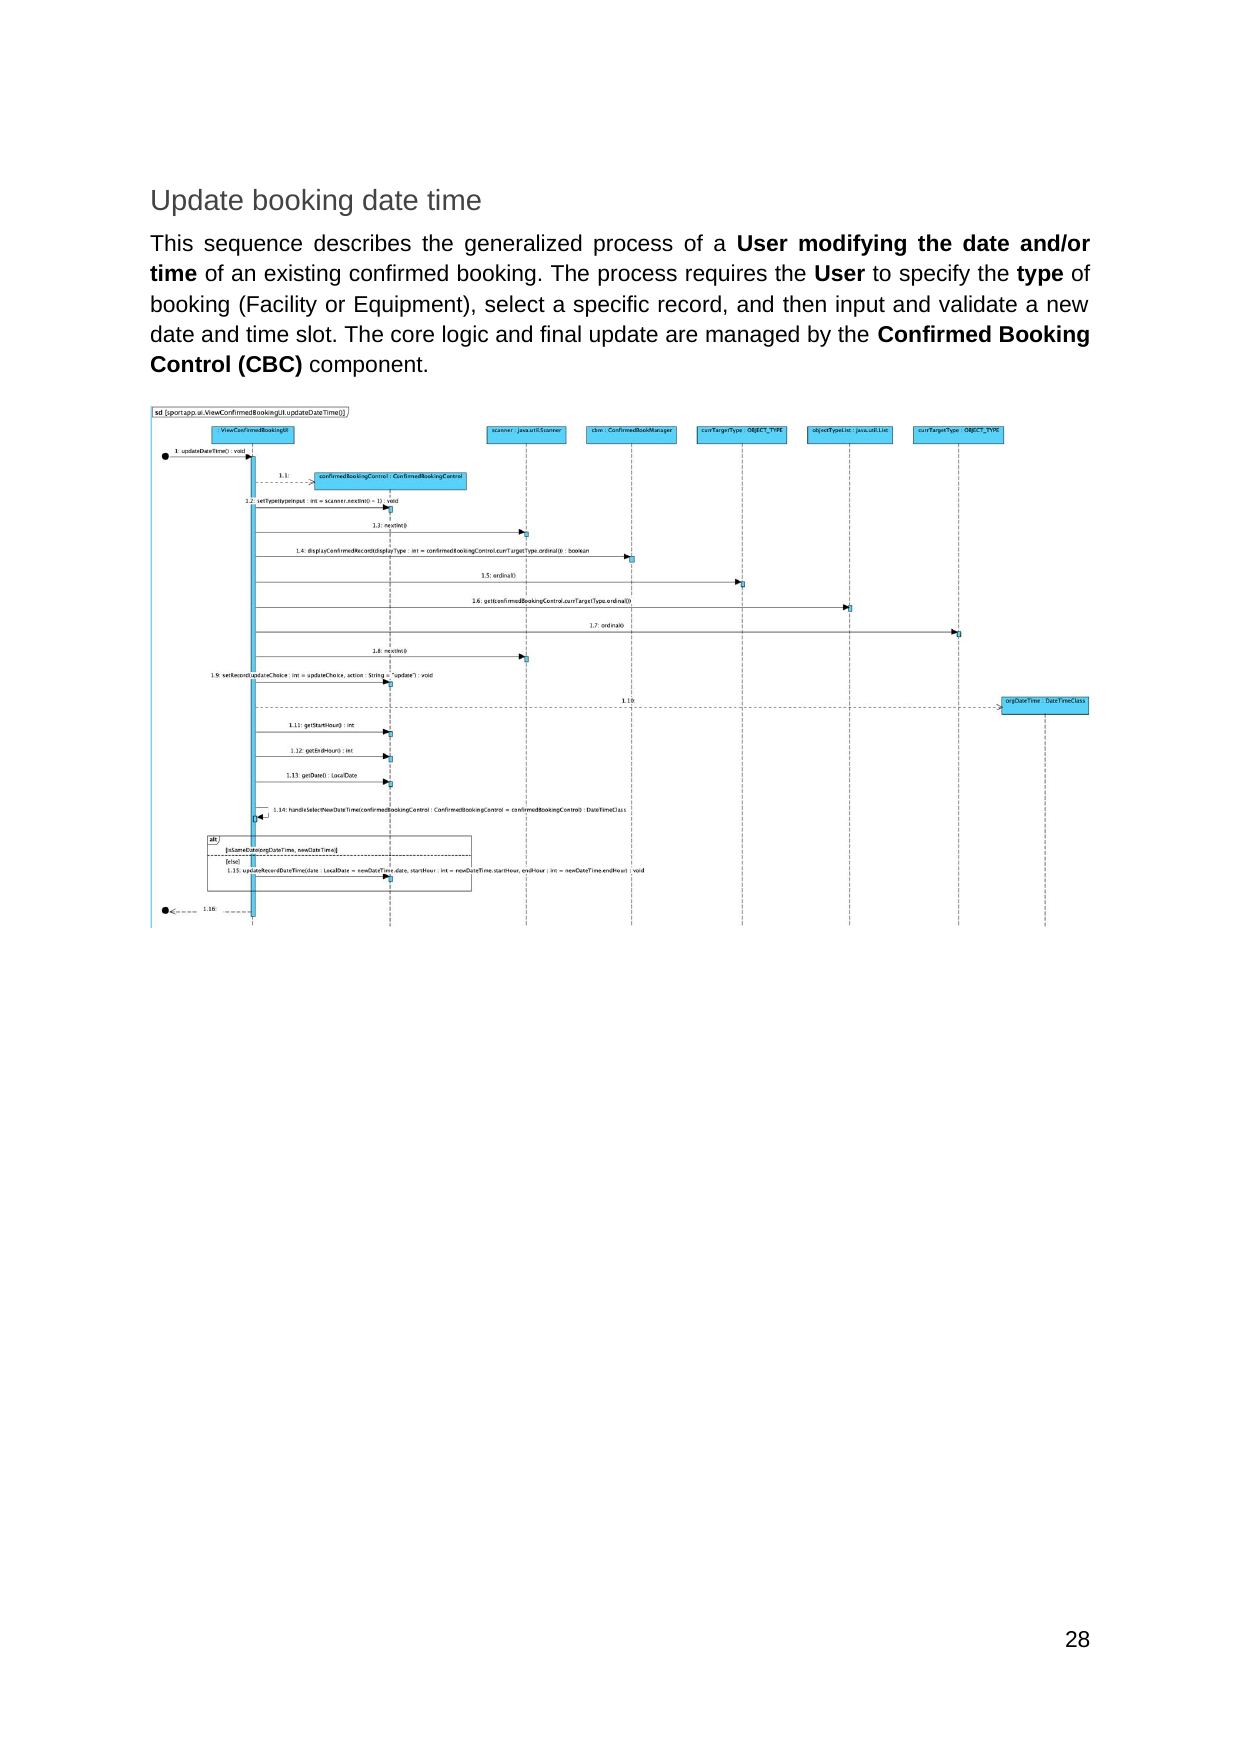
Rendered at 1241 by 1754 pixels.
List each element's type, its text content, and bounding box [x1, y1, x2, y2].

text This sequence describes the generalized process of a User modifying the date and/or time of an existing confirmed booking. The process requires the User to specify the type of booking (Facility or Equipment), select a specific record, and then input and validate a new date and time slot. The core logic and final update are managed by the Confirmed Booking Control (CBC) component. [150, 230, 1090, 377]
subtitle Update booking date time [150, 183, 1090, 217]
picture [150, 406, 1091, 928]
